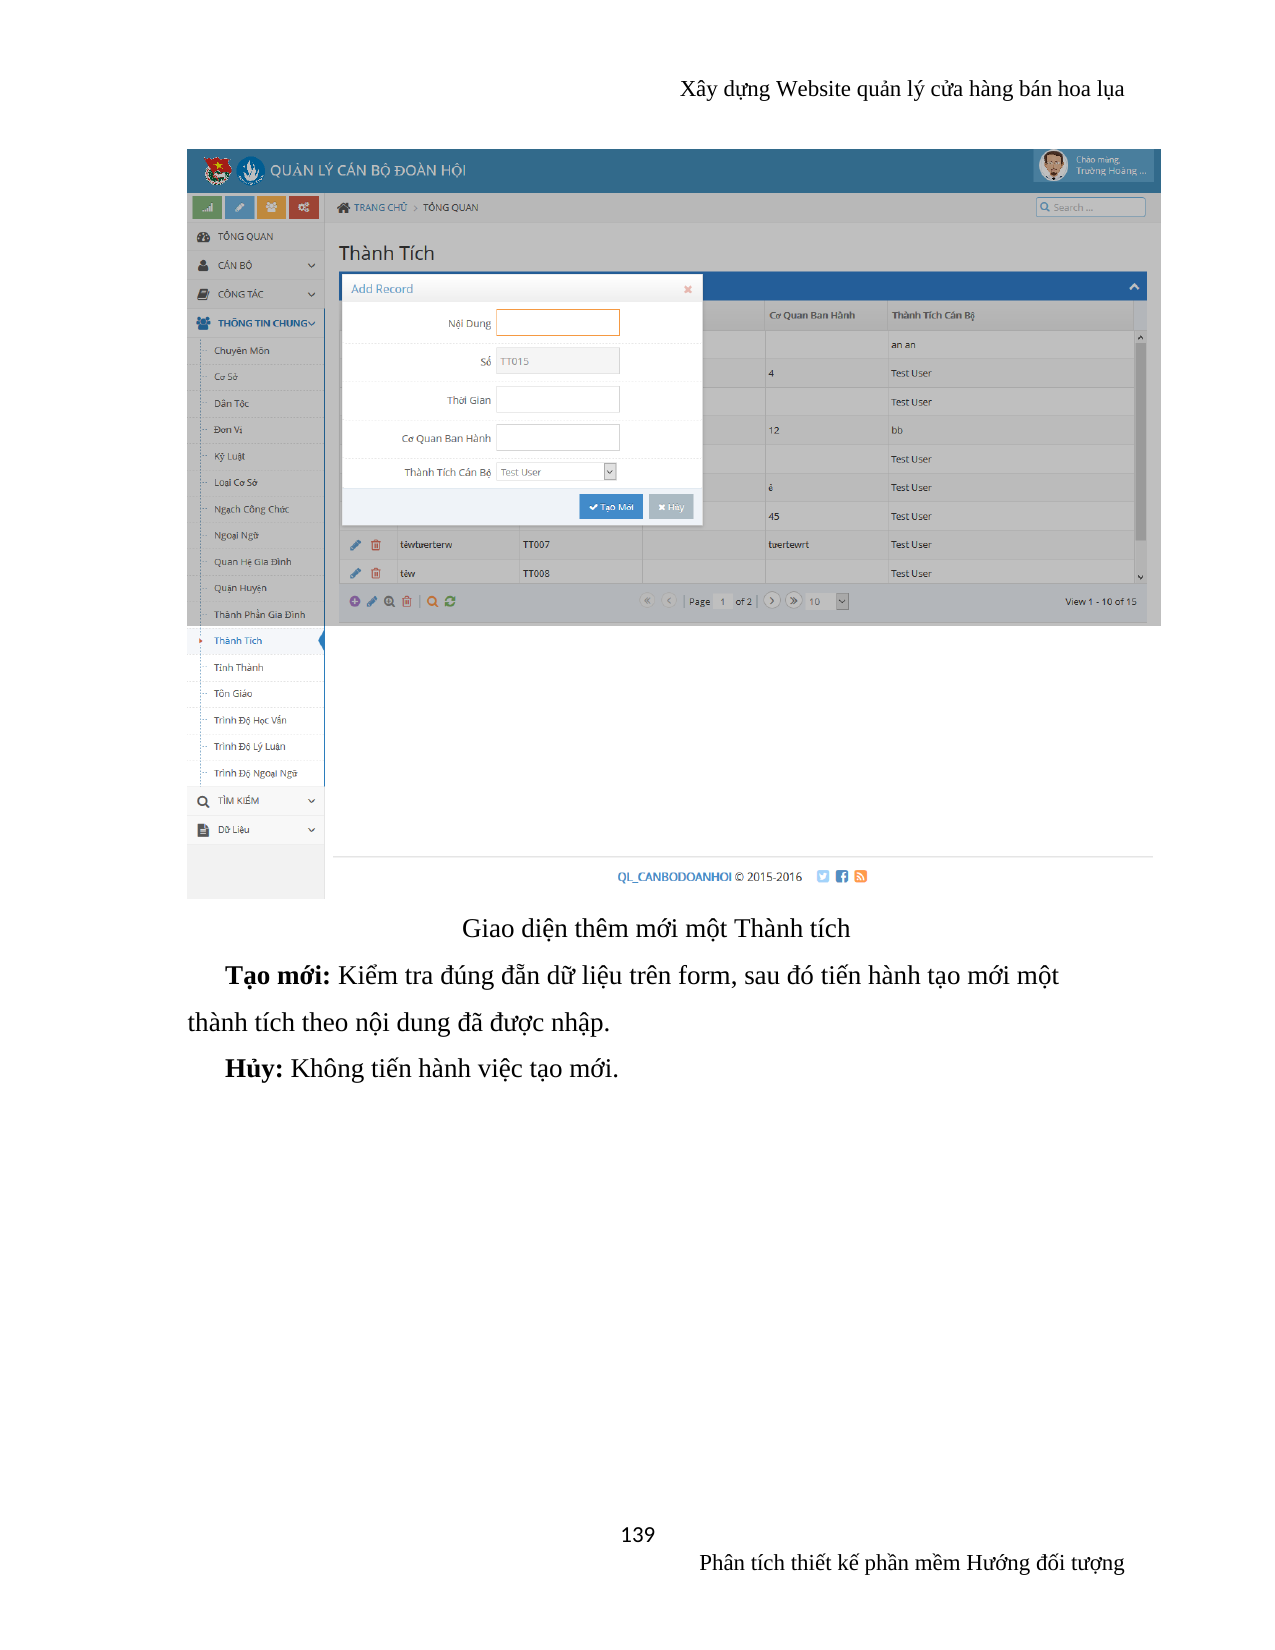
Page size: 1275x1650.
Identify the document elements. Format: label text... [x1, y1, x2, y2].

list Tạo mới: Kiểm tra đúng đẵn dữ liệu trên form, sau đó tiến hành tạo mới một thành tích theo nội dung đã được nhập. [187, 959, 1125, 1037]
picture [187, 149, 1161, 899]
list Hủy: Không tiến hành việc tạo mới. [187, 1052, 1125, 1084]
list Giao diện thêm mới một Thành tích [187, 912, 1125, 944]
